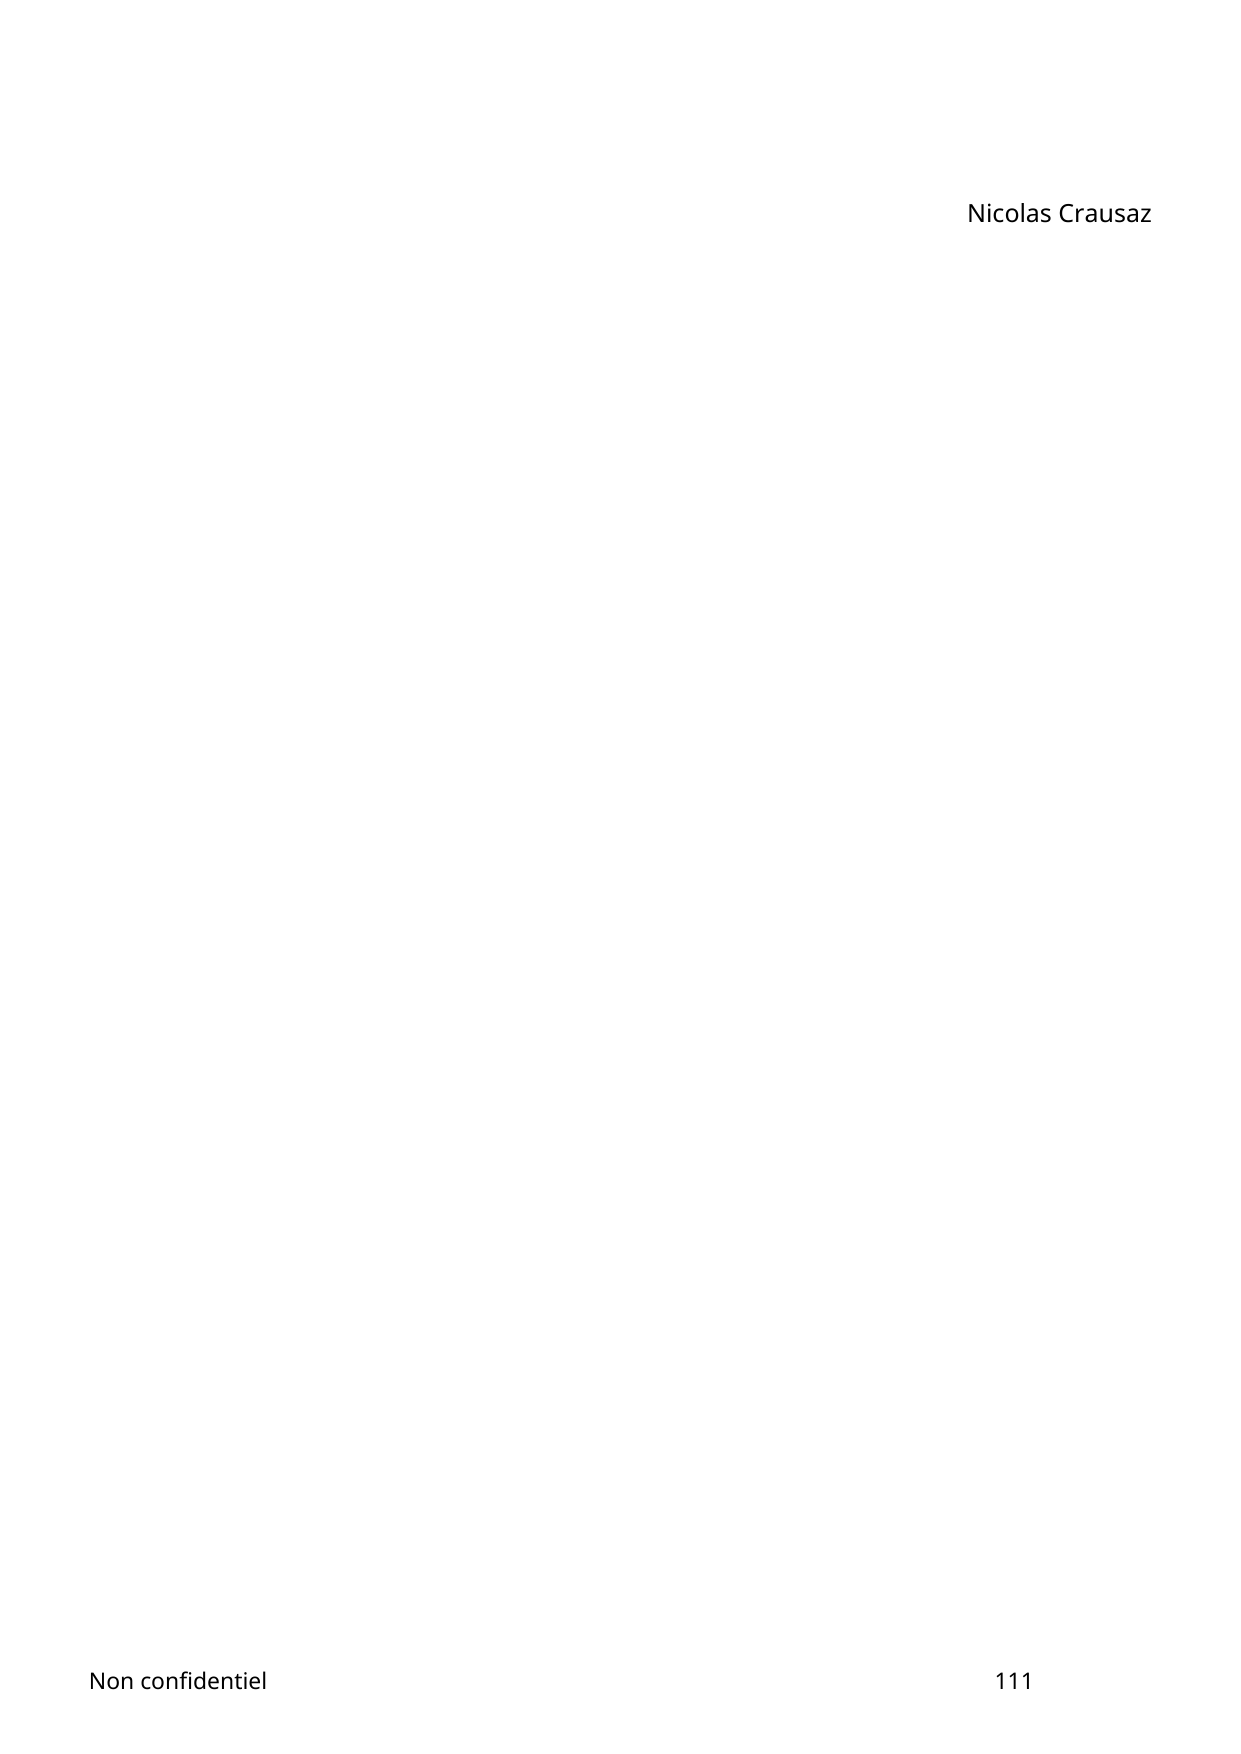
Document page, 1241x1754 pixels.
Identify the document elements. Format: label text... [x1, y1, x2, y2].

text Nicolas Crausaz [89, 195, 1152, 229]
